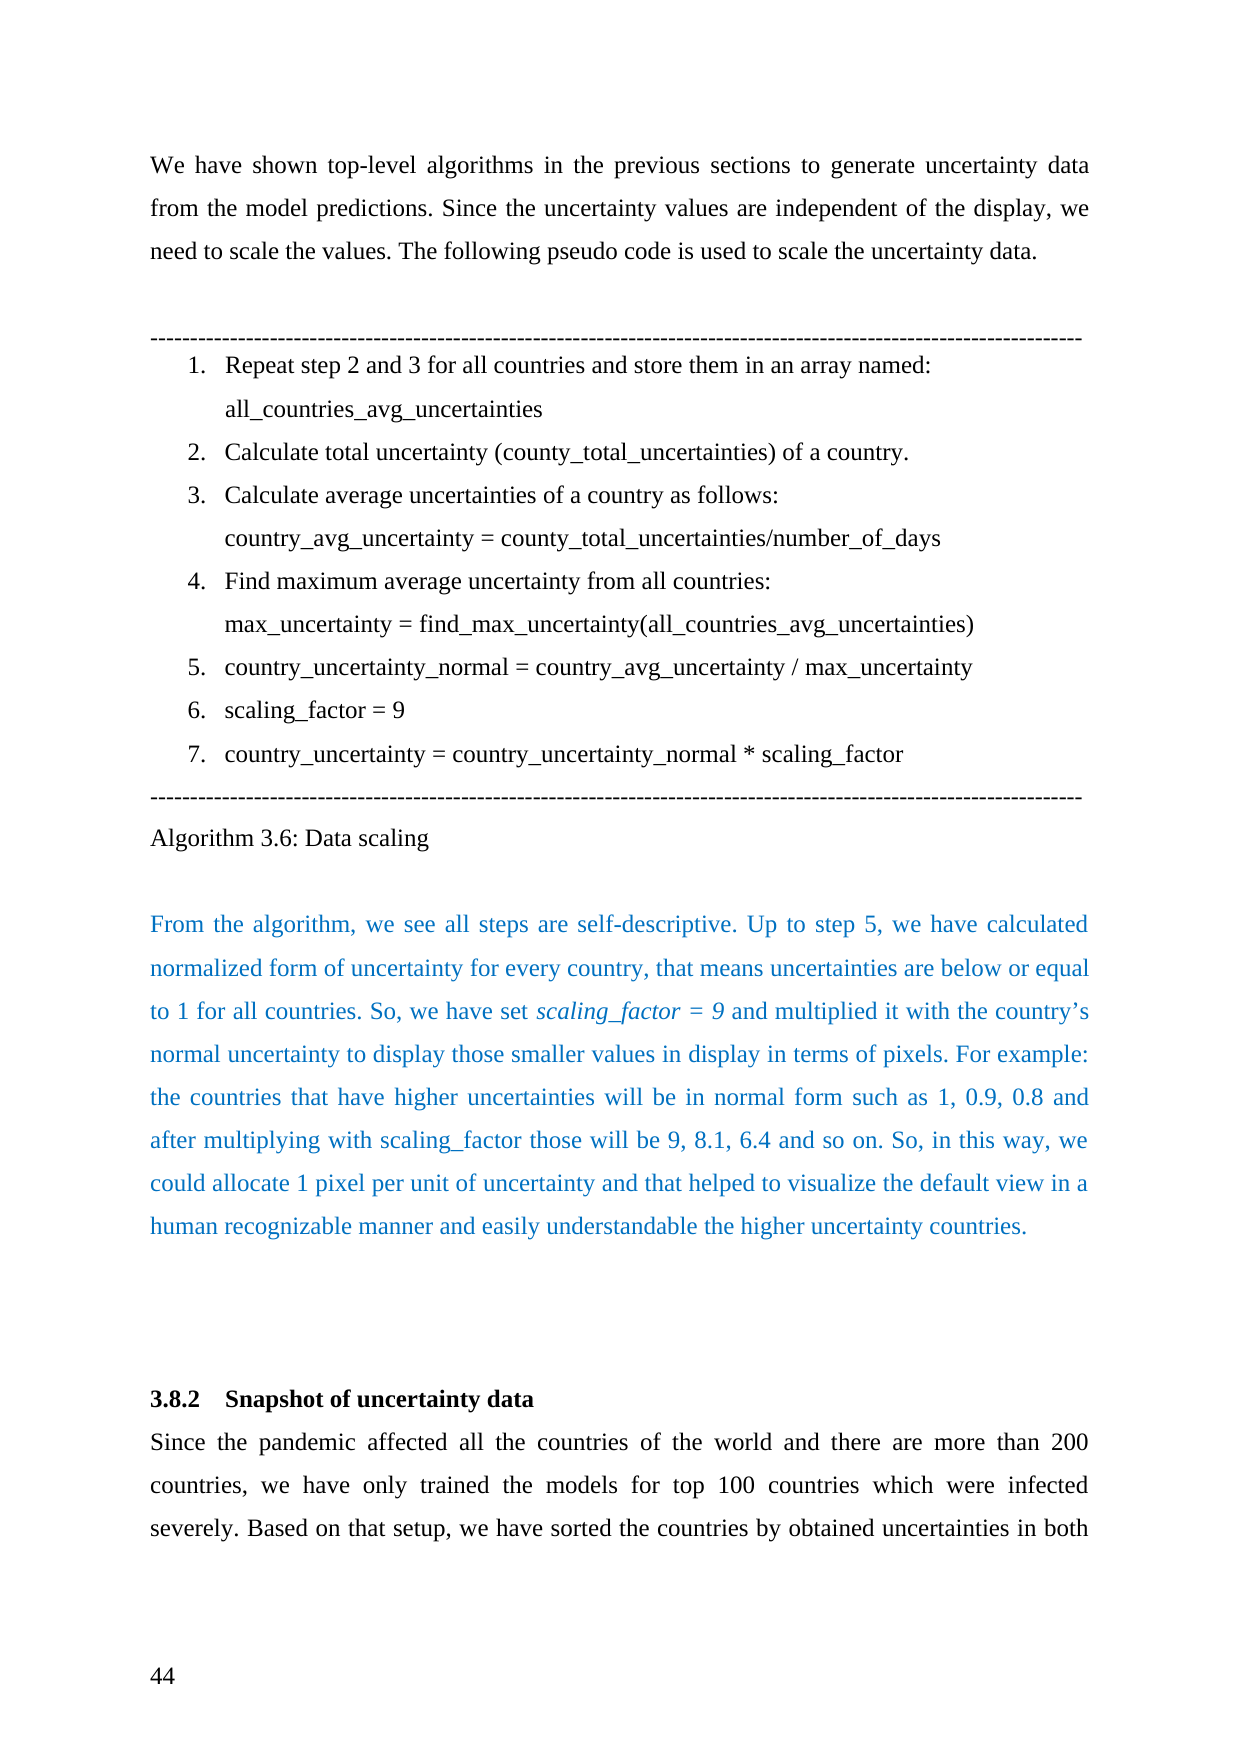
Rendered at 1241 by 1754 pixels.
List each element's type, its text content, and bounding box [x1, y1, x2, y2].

list country_uncertainty_normal = country_avg_uncertainty / max_uncertainty [187, 652, 1090, 681]
list scaling_factor = 9 [187, 696, 1090, 724]
text From the algorithm, we see all steps are self-descriptive. Up to step 5, we have calculated normalized form of uncertainty for every country, that means uncertainties are below or equal to 1 for all countries. So, we have set scaling_factor = 9 and multiplied it with the country’s normal uncertainty to display those smaller values in display in terms of pixels. For example: the countries that have higher uncertainties will be in normal form such as 1, 0.9, 0.8 and after multiplying with scaling_factor those will be 9, 8.1, 6.4 and so on. So, in this way, we could allocate 1 pixel per unit of uncertainty and that helped to visualize the default view in a human recognizable manner and easily understandable the higher uncertainty countries. [150, 909, 1090, 1240]
list country_uncertainty = country_uncertainty_normal * scaling_factor [187, 739, 1090, 767]
text --------------------------------------------------------------------------------------------------------------------- [150, 322, 1090, 351]
text country_avg_uncertainty = county_total_uncertainties/number_of_days [224, 523, 1090, 552]
list Calculate average uncertainties of a country as follows: [187, 480, 1090, 509]
list Calculate total uncertainty (county_total_uncertainties) of a country. [187, 437, 1090, 466]
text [150, 1427, 1090, 1542]
list Repeat step 2 and 3 for all countries and store them in an array named: all_countries_avg_uncertainties [187, 351, 1090, 422]
text We have shown top-level algorithms in the previous sections to generate uncertainty data from the model predictions. Since the uncertainty values are independent of the display, we need to scale the values. The following pseudo code is used to scale the uncertainty data. [150, 150, 1090, 265]
text Algorithm 3.6: Data scaling [150, 823, 1090, 852]
text 3.8.2 Snapshot of uncertainty data [150, 1384, 1090, 1413]
list Find maximum average uncertainty from all countries: max_uncertainty = find_max_uncertainty(all_countries_avg_uncertainties) [187, 566, 1090, 638]
